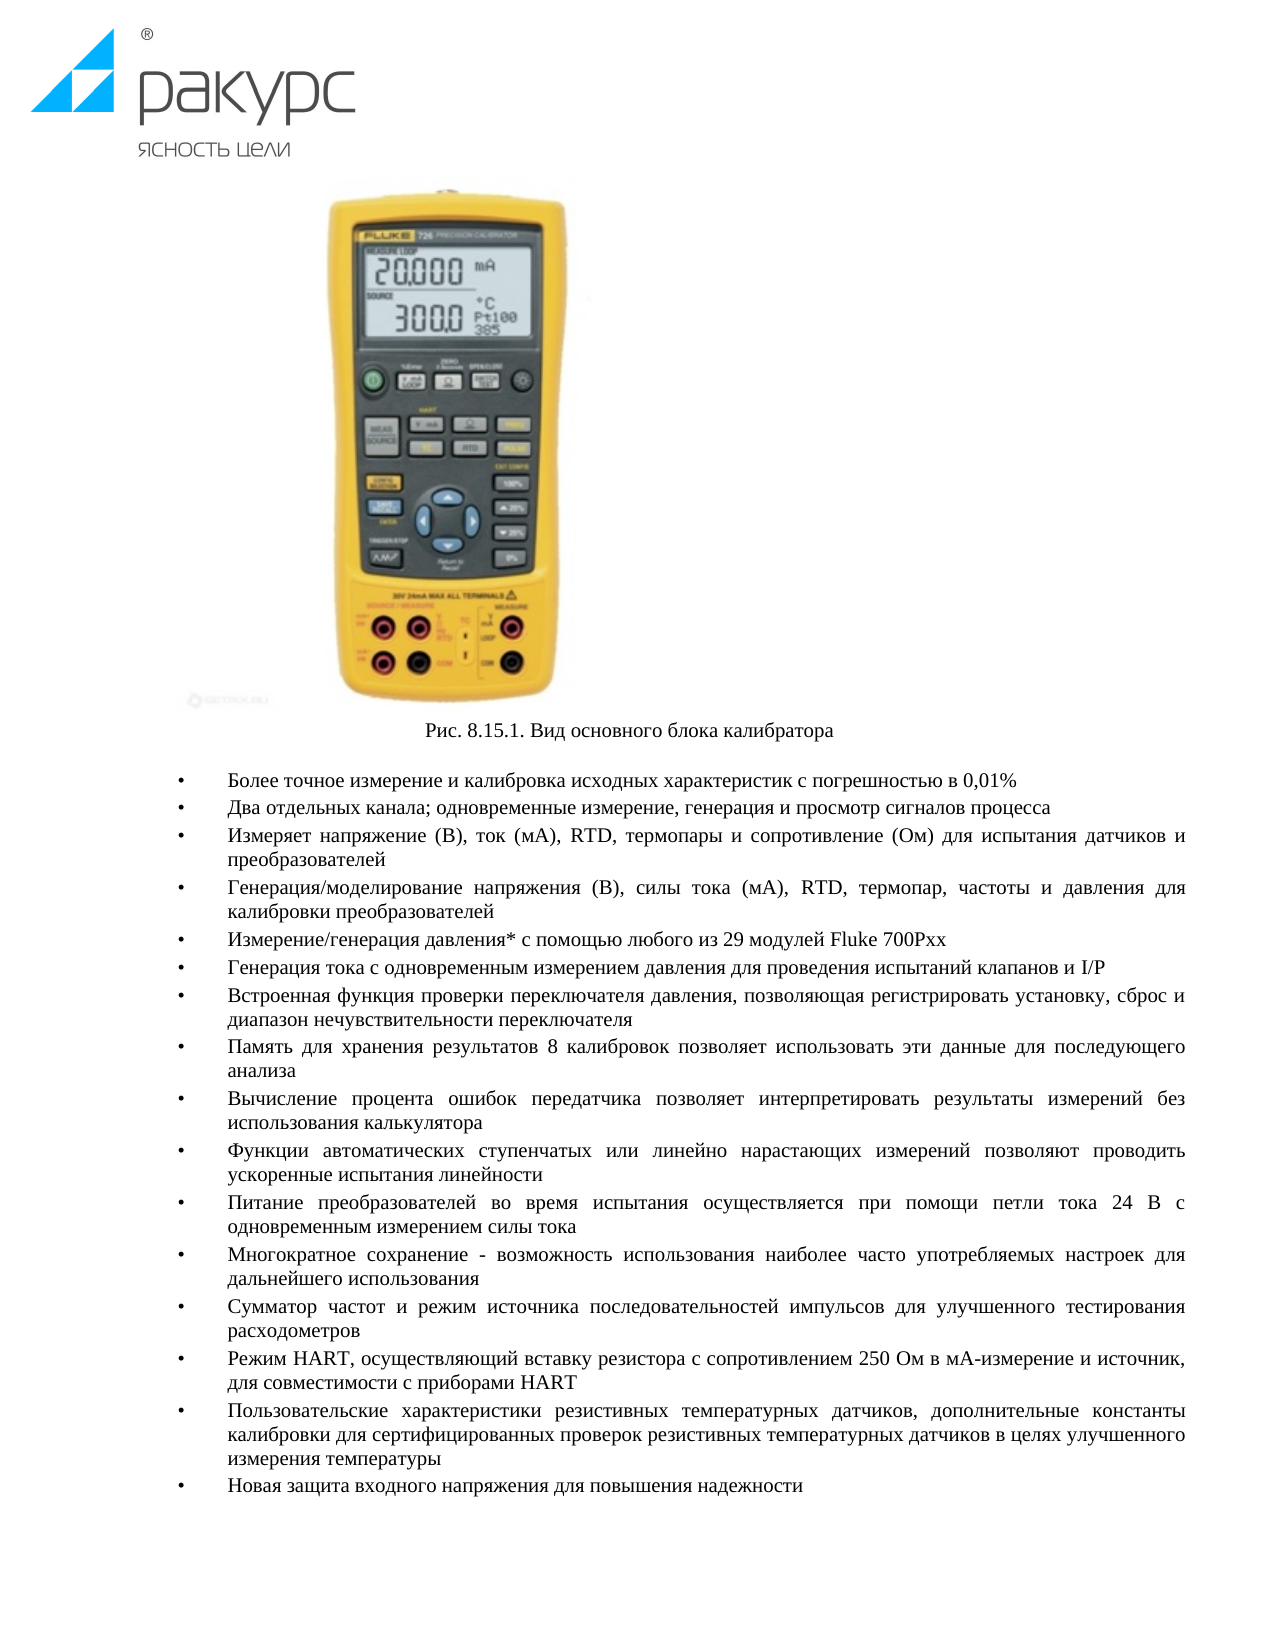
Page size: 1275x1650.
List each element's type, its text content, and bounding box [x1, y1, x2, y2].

list Режим HART, осуществляющий вставку резистора с сопротивлением 250 Ом в мА-измерение и источник, для совместимости с приборами HART [177, 1346, 1186, 1394]
picture [0, 0, 709, 715]
list Измерение/генерация давления* с помощью любого из 29 модулей Fluke 700Pxx [177, 927, 1186, 951]
list Функции автоматических ступенчатых или линейно нарастающих измерений позволяют проводить ускоренные испытания линейности [177, 1138, 1186, 1186]
list Новая защита входного напряжения для повышения надежности [177, 1473, 1186, 1497]
list Измеряет напряжение (В), ток (мА), RTD, термопары и сопротивление (Ом) для испытания датчиков и преобразователей [177, 823, 1186, 871]
list Генерация тока с одновременным измерением давления для проведения испытаний клапанов и I/P [177, 955, 1186, 979]
list Вычисление процента ошибок передатчика позволяет интерпретировать результаты измерений без использования калькулятора [177, 1086, 1186, 1134]
list Многократное сохранение - возможность использования наиболее часто употребляемых настроек для дальнейшего использования [177, 1242, 1186, 1290]
list Генерация/моделирование напряжения (В), силы тока (мА), RTD, термопар, частоты и давления для калибровки преобразователей [177, 875, 1186, 923]
list Два отдельных канала; одновременные измерение, генерация и просмотр сигналов процесса [177, 795, 1186, 819]
list Более точное измерение и калибровка исходных характеристик с погрешностью в 0,01% [177, 767, 1186, 792]
subtitle Вид основного блока калибратора [177, 718, 1186, 742]
list Питание преобразователей во время испытания осуществляется при помощи петли тока 24 В с одновременным измерением силы тока [177, 1190, 1186, 1238]
list Память для хранения результатов 8 калибровок позволяет использовать эти данные для последующего анализа [177, 1034, 1186, 1082]
list Сумматор частот и режим источника последовательностей импульсов для улучшенного тестирования расходометров [177, 1294, 1186, 1342]
list Встроенная функция проверки переключателя давления, позволяющая регистрировать установку, сброс и диапазон нечувствительности переключателя [177, 982, 1186, 1031]
list Пользовательские характеристики резистивных температурных датчиков, дополнительные константы калибровки для сертифицированных проверок резистивных температурных датчиков в целях улучшенного измерения температуры [177, 1397, 1186, 1470]
